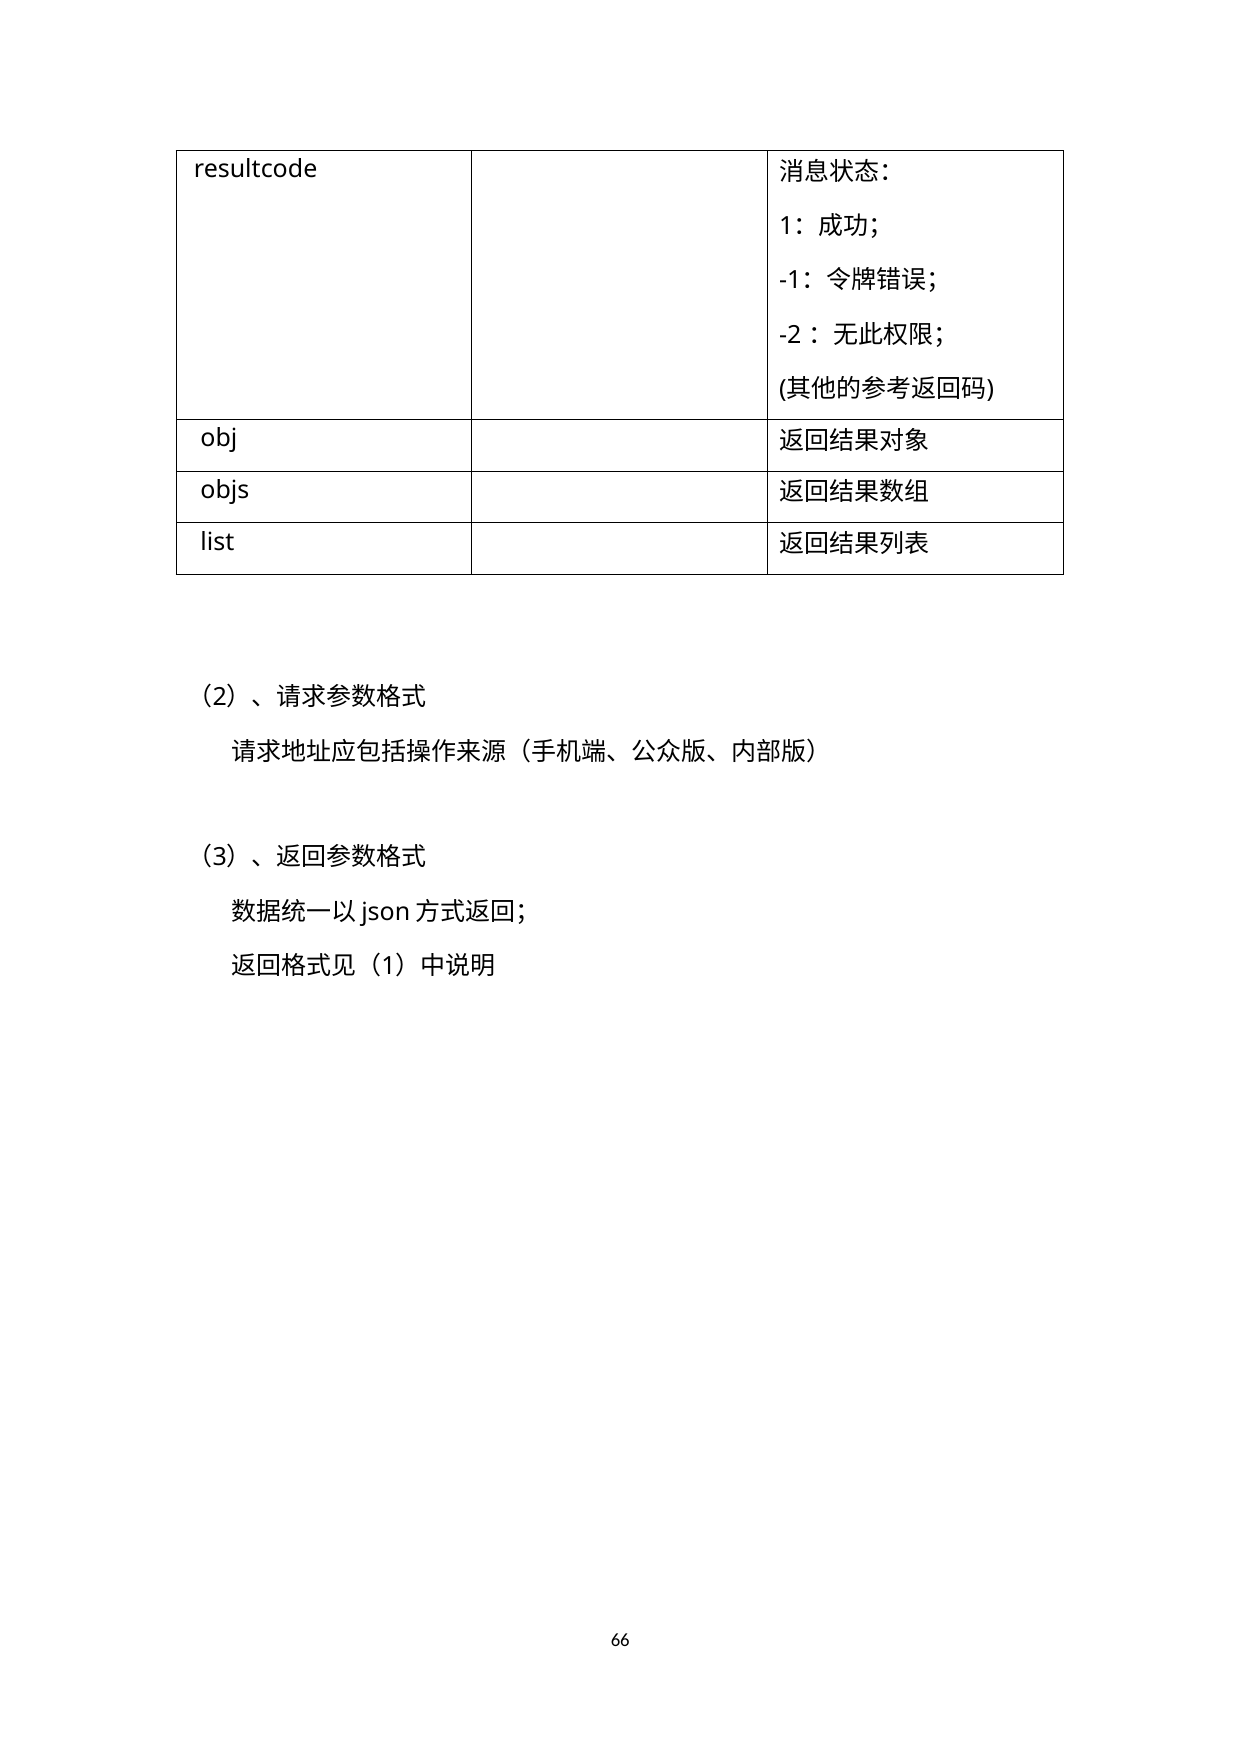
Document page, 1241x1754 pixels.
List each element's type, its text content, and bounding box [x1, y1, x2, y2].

table_cell 返回结果对象 [768, 420, 1063, 471]
text 返回格式见（1）中说明 [187, 945, 1053, 982]
table_cell [472, 523, 767, 574]
text 数据统一以json方式返回； [187, 891, 1053, 927]
table_cell obj [177, 420, 471, 471]
table_cell objs [177, 472, 471, 522]
text （3）、返回参数格式 [187, 837, 1053, 873]
table_cell 消息状态： 1：成功； -1：令牌错误； -2 ：无此权限； (其他的参考返回码) [768, 151, 1063, 419]
table_cell [472, 472, 767, 522]
list 、请求参数格式 [187, 677, 1053, 713]
table_cell list [177, 523, 471, 574]
table_cell [472, 151, 767, 419]
text 请求地址应包括操作来源（手机端、公众版、内部版） [187, 731, 1053, 767]
table_cell resultcode [177, 151, 471, 419]
table_cell 返回结果列表 [768, 523, 1063, 574]
table_cell [472, 420, 767, 471]
table_cell 返回结果数组 [768, 472, 1063, 522]
